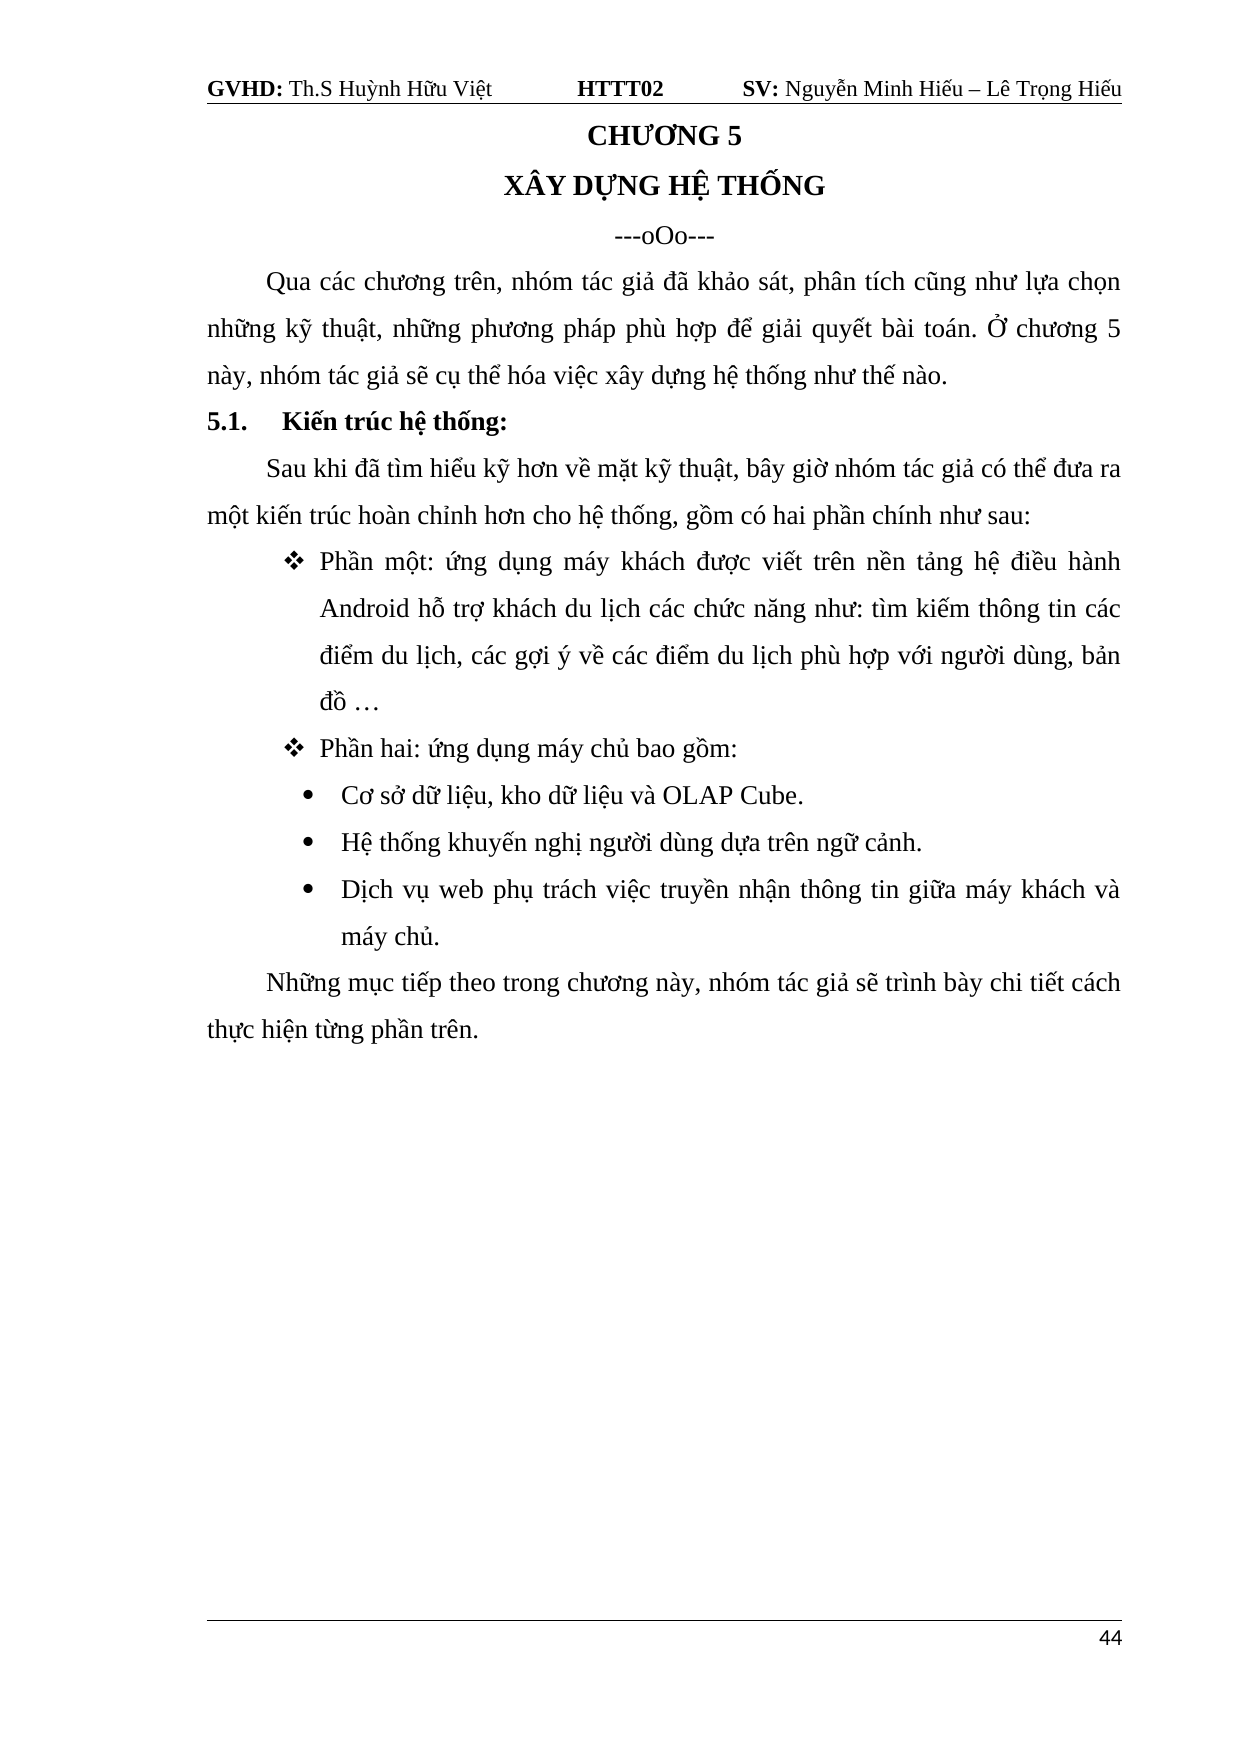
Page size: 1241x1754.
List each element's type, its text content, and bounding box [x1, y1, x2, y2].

text ---oOo--- [207, 219, 1122, 250]
list Cơ sở dữ liệu, kho dữ liệu và OLAP Cube. [303, 779, 1122, 810]
list Hệ thống khuyến nghị người dùng dựa trên ngữ cảnh. [303, 826, 1122, 857]
list Dịch vụ web phụ trách việc truyền nhận thông tin giữa máy khách và máy chủ. [303, 873, 1122, 951]
subtitle Kiến trúc hệ thống: [207, 405, 1122, 437]
text Qua các chương trên, nhóm tác giả đã khảo sát, phân tích cũng như lựa chọn những kỹ thuật, những phương pháp phù hợp để giải quyết bài toán. Ở chương 5 này, nhóm tác giả sẽ cụ thể hóa việc xây dựng hệ thống như thế nào. [207, 265, 1122, 390]
subtitle CHƯƠNG 5 XÂY DỰNG HỆ THỐNG [207, 118, 1122, 202]
list Phần hai: ứng dụng máy chủ bao gồm: [282, 732, 1122, 763]
list Phần một: ứng dụng máy khách được viết trên nền tảng hệ điều hành Android hỗ trợ khách du lịch các chức năng như: tìm kiếm thông tin các điểm du lịch, các gợi ý về các điểm du lịch phù hợp với người dùng, bản đồ … [282, 545, 1122, 717]
text Những mục tiếp theo trong chương này, nhóm tác giả sẽ trình bày chi tiết cách thực hiện từng phần trên. [207, 966, 1122, 1044]
list Sau khi đã tìm hiểu kỹ hơn về mặt kỹ thuật, bây giờ nhóm tác giả có thể đưa ra một kiến trúc hoàn chỉnh hơn cho hệ thống, gồm có hai phần chính như sau: [207, 452, 1122, 530]
